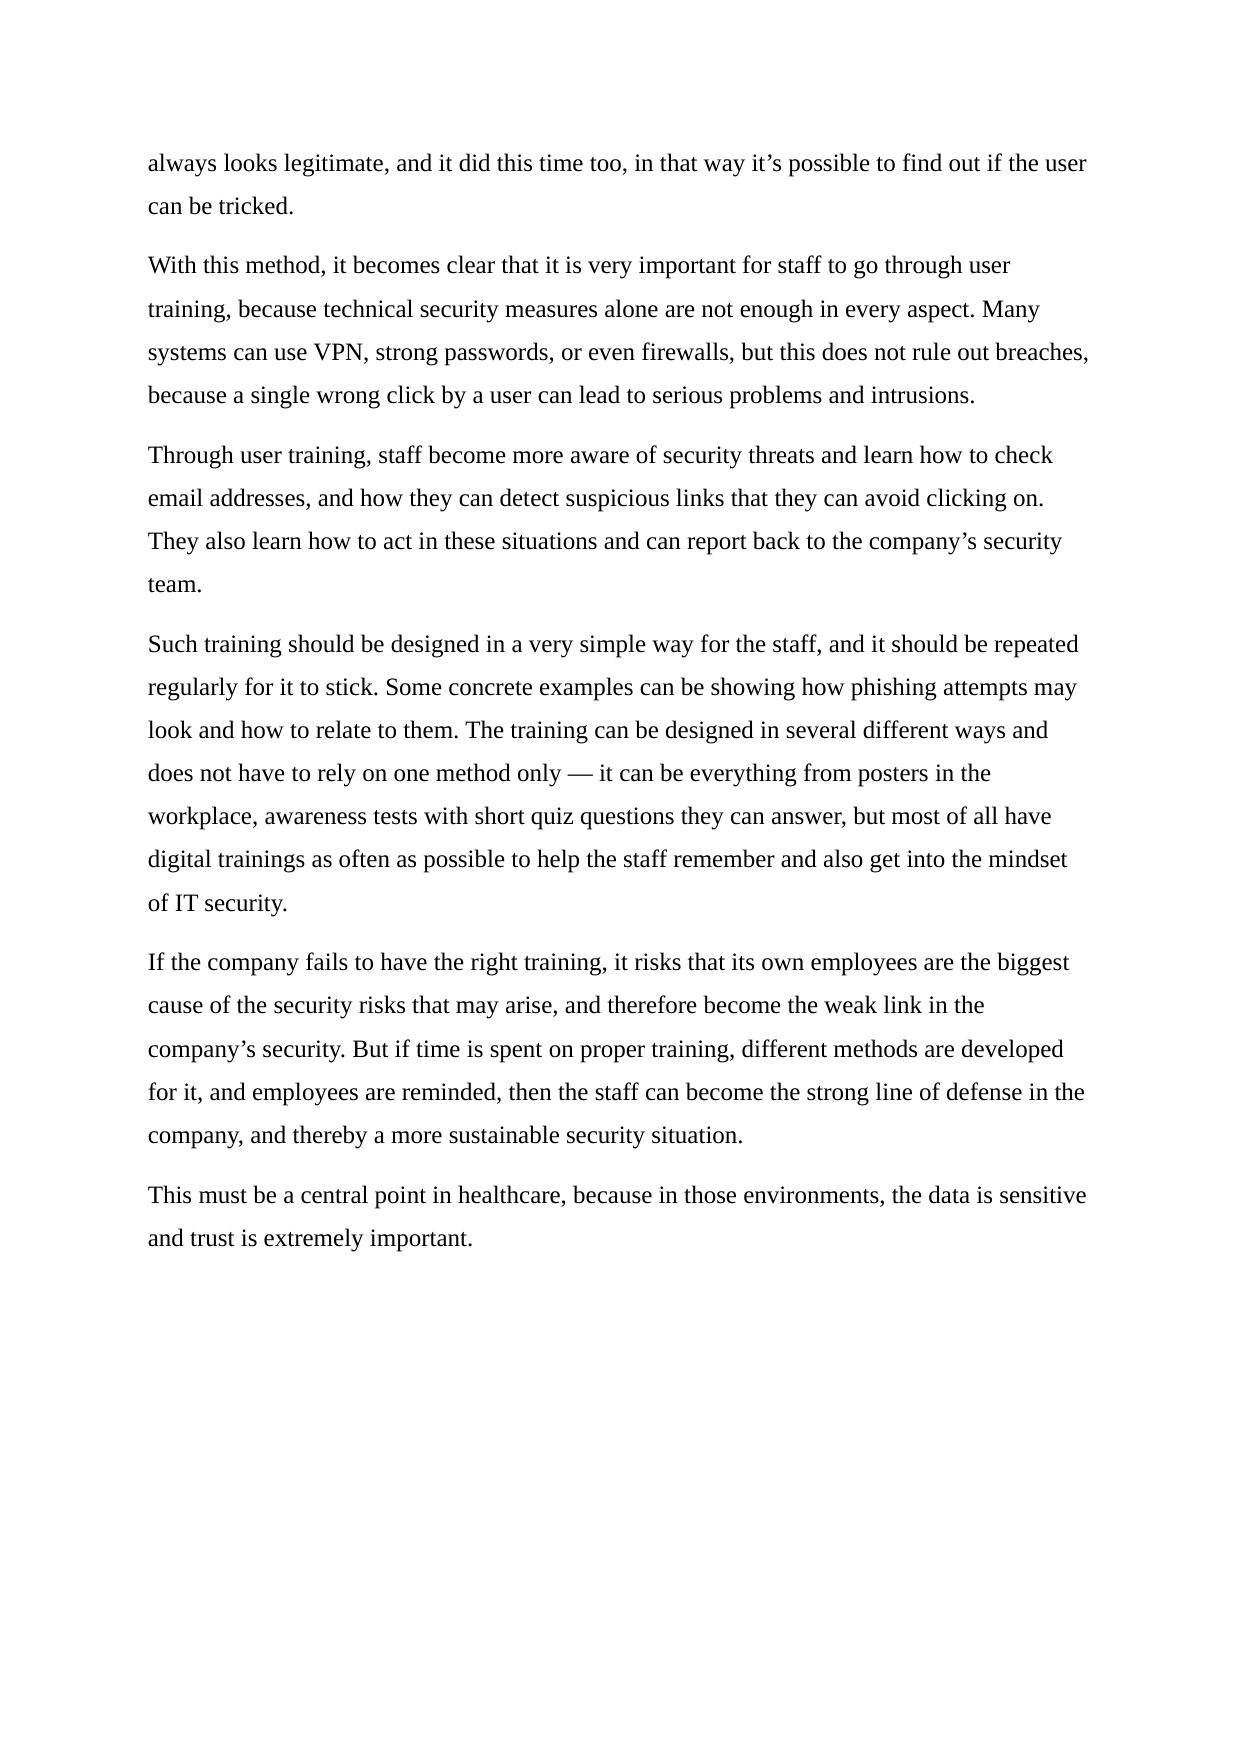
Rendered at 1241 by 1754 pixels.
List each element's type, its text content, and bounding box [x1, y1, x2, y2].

text This must be a central point in healthcare, because in those environments, the data is sensitive and trust is extremely important. [148, 1180, 1093, 1252]
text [148, 148, 1093, 219]
text With this method, it becomes clear that it is very important for staff to go through user training, because technical security measures alone are not enough in every aspect. Many systems can use VPN, strong passwords, or even firewalls, but this does not rule out breaches, because a single wrong click by a user can lead to serious problems and intrusions. [148, 251, 1093, 409]
text If the company fails to have the right training, it risks that its own employees are the biggest cause of the security risks that may arise, and therefore become the weak link in the company’s security. But if time is spent on proper training, different methods are developed for it, and employees are reminded, then the staff can become the strong line of defense in the company, and thereby a more sustainable security situation. [148, 947, 1093, 1149]
text Such training should be designed in a very simple way for the staff, and it should be repeated regularly for it to stick. Some concrete examples can be showing how phishing attempts may look and how to relate to them. The training can be designed in several different ways and does not have to rely on one method only — it can be everything from posters in the workplace, awareness tests with short quiz questions they can answer, but most of all have digital trainings as often as possible to help the staff remember and also get into the mindset of IT security. [148, 629, 1093, 916]
text Through user training, staff become more aware of security threats and learn how to check email addresses, and how they can detect suspicious links that they can avoid clicking on. They also learn how to act in these situations and can report back to the company’s security team. [148, 440, 1093, 598]
